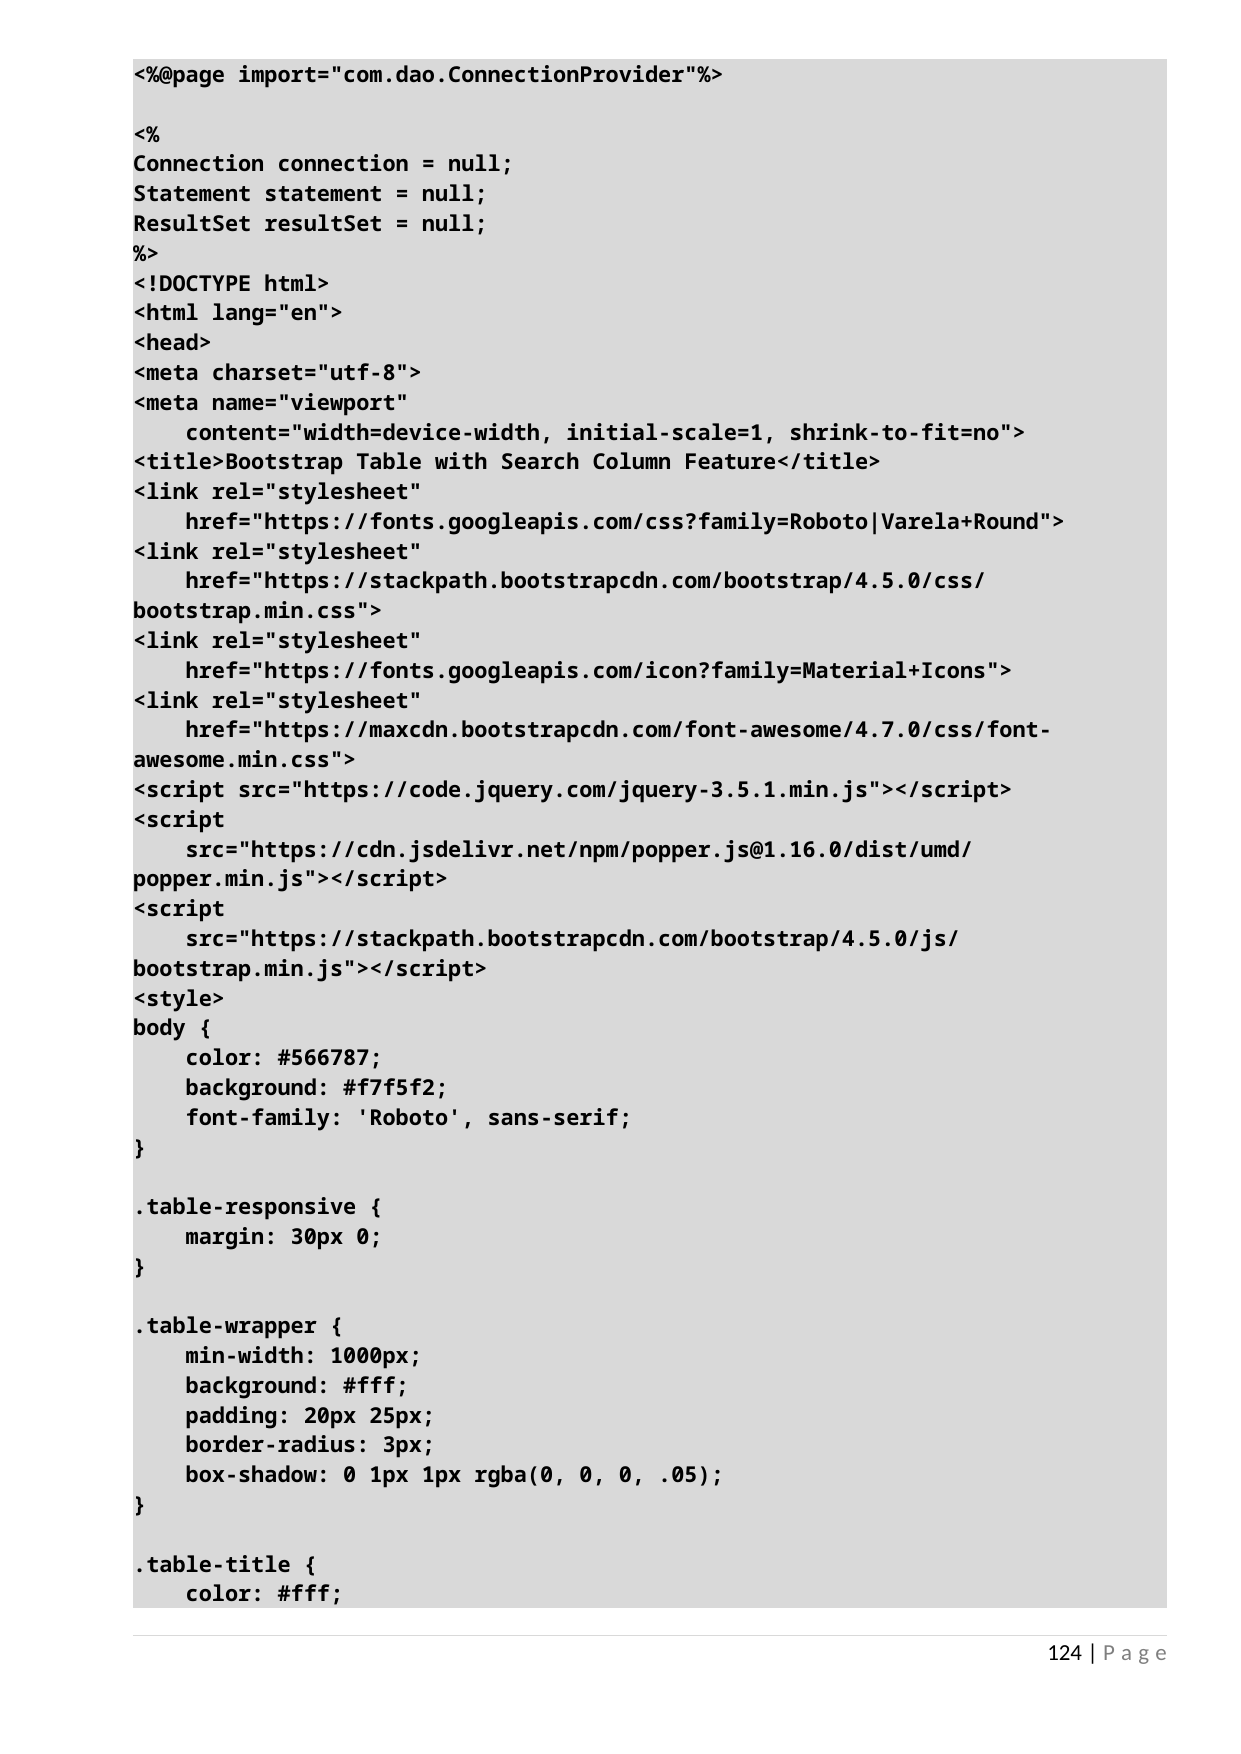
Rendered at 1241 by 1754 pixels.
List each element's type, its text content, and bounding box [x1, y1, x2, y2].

text Connection connection = null; [133, 148, 1167, 178]
text body { [133, 1012, 1167, 1042]
text <link rel="stylesheet" [133, 625, 1167, 655]
text ResultSet resultSet = null; [133, 208, 1167, 238]
text padding: 20px 25px; [133, 1400, 1167, 1429]
text } [133, 1489, 1167, 1519]
text color: #fff; [133, 1578, 1167, 1608]
text href="https://stackpath.bootstrapcdn.com/bootstrap/4.5.0/css/bootstrap.min.css"> [133, 566, 1167, 625]
text margin: 30px 0; [133, 1221, 1167, 1251]
text <%@page import="com.dao.ConnectionProvider"%> [133, 59, 1167, 89]
text color: #566787; [133, 1042, 1167, 1072]
text min-width: 1000px; [133, 1340, 1167, 1370]
text <head> [133, 327, 1167, 357]
text <!DOCTYPE html> [133, 268, 1167, 297]
text content="width=device-width, initial-scale=1, shrink-to-fit=no"> [133, 417, 1167, 446]
text .table-responsive { [133, 1191, 1167, 1221]
text href="https://maxcdn.bootstrapcdn.com/font-awesome/4.7.0/css/font-awesome.min.css"> [133, 714, 1167, 774]
text <link rel="stylesheet" [133, 476, 1167, 506]
text } [133, 1132, 1167, 1161]
text Statement statement = null; [133, 178, 1167, 208]
text <script [133, 893, 1167, 923]
text href="https://fonts.googleapis.com/icon?family=Material+Icons"> [133, 655, 1167, 685]
text <style> [133, 983, 1167, 1012]
text %> [133, 238, 1167, 268]
text font-family: 'Roboto', sans-serif; [133, 1102, 1167, 1132]
text box-shadow: 0 1px 1px rgba(0, 0, 0, .05); [133, 1459, 1167, 1489]
text <meta name="viewport" [133, 387, 1167, 417]
text border-radius: 3px; [133, 1429, 1167, 1459]
text background: #f7f5f2; [133, 1072, 1167, 1102]
text } [133, 1251, 1167, 1281]
text src="https://stackpath.bootstrapcdn.com/bootstrap/4.5.0/js/bootstrap.min.js"></script> [133, 923, 1167, 983]
text background: #fff; [133, 1370, 1167, 1400]
text <script [133, 804, 1167, 834]
text <meta charset="utf-8"> [133, 357, 1167, 387]
text <% [133, 119, 1167, 148]
text <title>Bootstrap Table with Search Column Feature</title> [133, 446, 1167, 476]
text .table-wrapper { [133, 1310, 1167, 1340]
text <link rel="stylesheet" [133, 685, 1167, 714]
text <html lang="en"> [133, 297, 1167, 327]
text .table-title { [133, 1549, 1167, 1578]
text <script src="https://code.jquery.com/jquery-3.5.1.min.js"></script> [133, 774, 1167, 804]
text <link rel="stylesheet" [133, 536, 1167, 566]
text src="https://cdn.jsdelivr.net/npm/popper.js@1.16.0/dist/umd/popper.min.js"></script> [133, 834, 1167, 893]
text href="https://fonts.googleapis.com/css?family=Roboto|Varela+Round"> [133, 506, 1167, 536]
